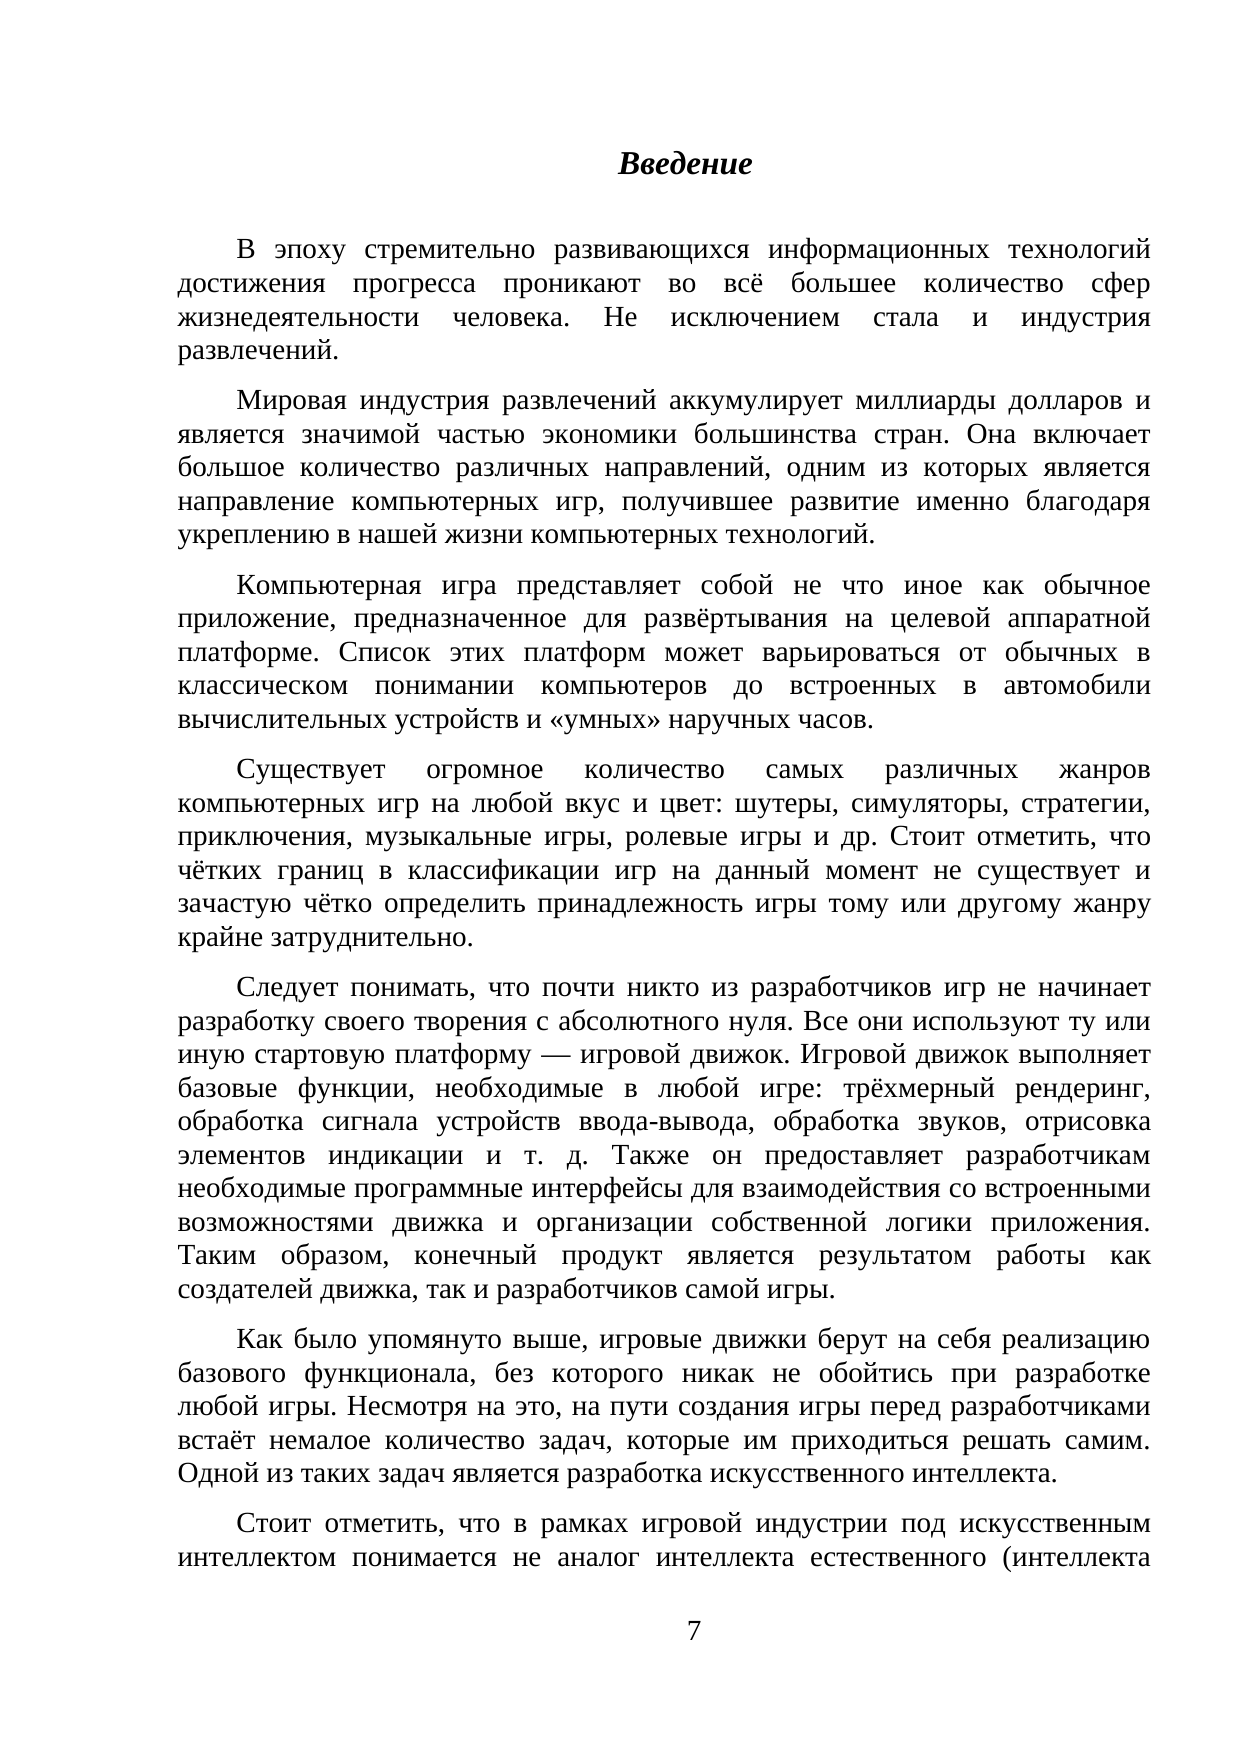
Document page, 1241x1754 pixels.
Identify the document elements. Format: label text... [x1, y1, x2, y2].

text Компьютерная игра представляет собой не что иное как обычное приложение, предназначенное для развёртывания на целевой аппаратной платформе. Список этих платформ может варьироваться от обычных в классическом понимании компьютеров до встроенных в автомобили вычислительных устройств и «умных» наручных часов. [177, 567, 1152, 734]
subtitle Введение [222, 143, 1152, 181]
text Следует понимать, что почти никто из разработчиков игр не начинает разработку своего творения с абсолютного нуля. Все они используют ту или иную стартовую платформу ― игровой движок. Игровой движок выполняет базовые функции, необходимые в любой игре: трёхмерный рендеринг, обработка сигнала устройств ввода-вывода, обработка звуков, отрисовка элементов индикации и т. д. Также он предоставляет разработчикам необходимые программные интерфейсы для взаимодействия со встроенными возможностями движка и организации собственной логики приложения. Таким образом, конечный продукт является результатом работы как создателей движка, так и разработчиков самой игры. [177, 969, 1152, 1304]
text Существует огромное количество самых различных жанров компьютерных игр на любой вкус и цвет: шутеры, симуляторы, стратегии, приключения, музыкальные игры, ролевые игры и др. Стоит отметить, что чётких границ в классификации игр на данный момент не существует и зачастую чётко определить принадлежность игры тому или другому жанру крайне затруднительно. [177, 751, 1152, 952]
text В эпоху стремительно развивающихся информационных технологий достижения прогресса проникают во всё большее количество сфер жизнедеятельности человека. Не исключением стала и индустрия развлечений. [177, 232, 1152, 366]
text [177, 1506, 1152, 1573]
text Мировая индустрия развлечений аккумулирует миллиарды долларов и является значимой частью экономики большинства стран. Она включает большое количество различных направлений, одним из которых является направление компьютерных игр, получившее развитие именно благодаря укреплению в нашей жизни компьютерных технологий. [177, 382, 1152, 550]
text Как было упомянуто выше, игровые движки берут на себя реализацию базового функционала, без которого никак не обойтись при разработке любой игры. Несмотря на это, на пути создания игры перед разработчиками встаёт немалое количество задач, которые им приходиться решать самим. Одной из таких задач является разработка искусственного интеллекта. [177, 1321, 1152, 1489]
